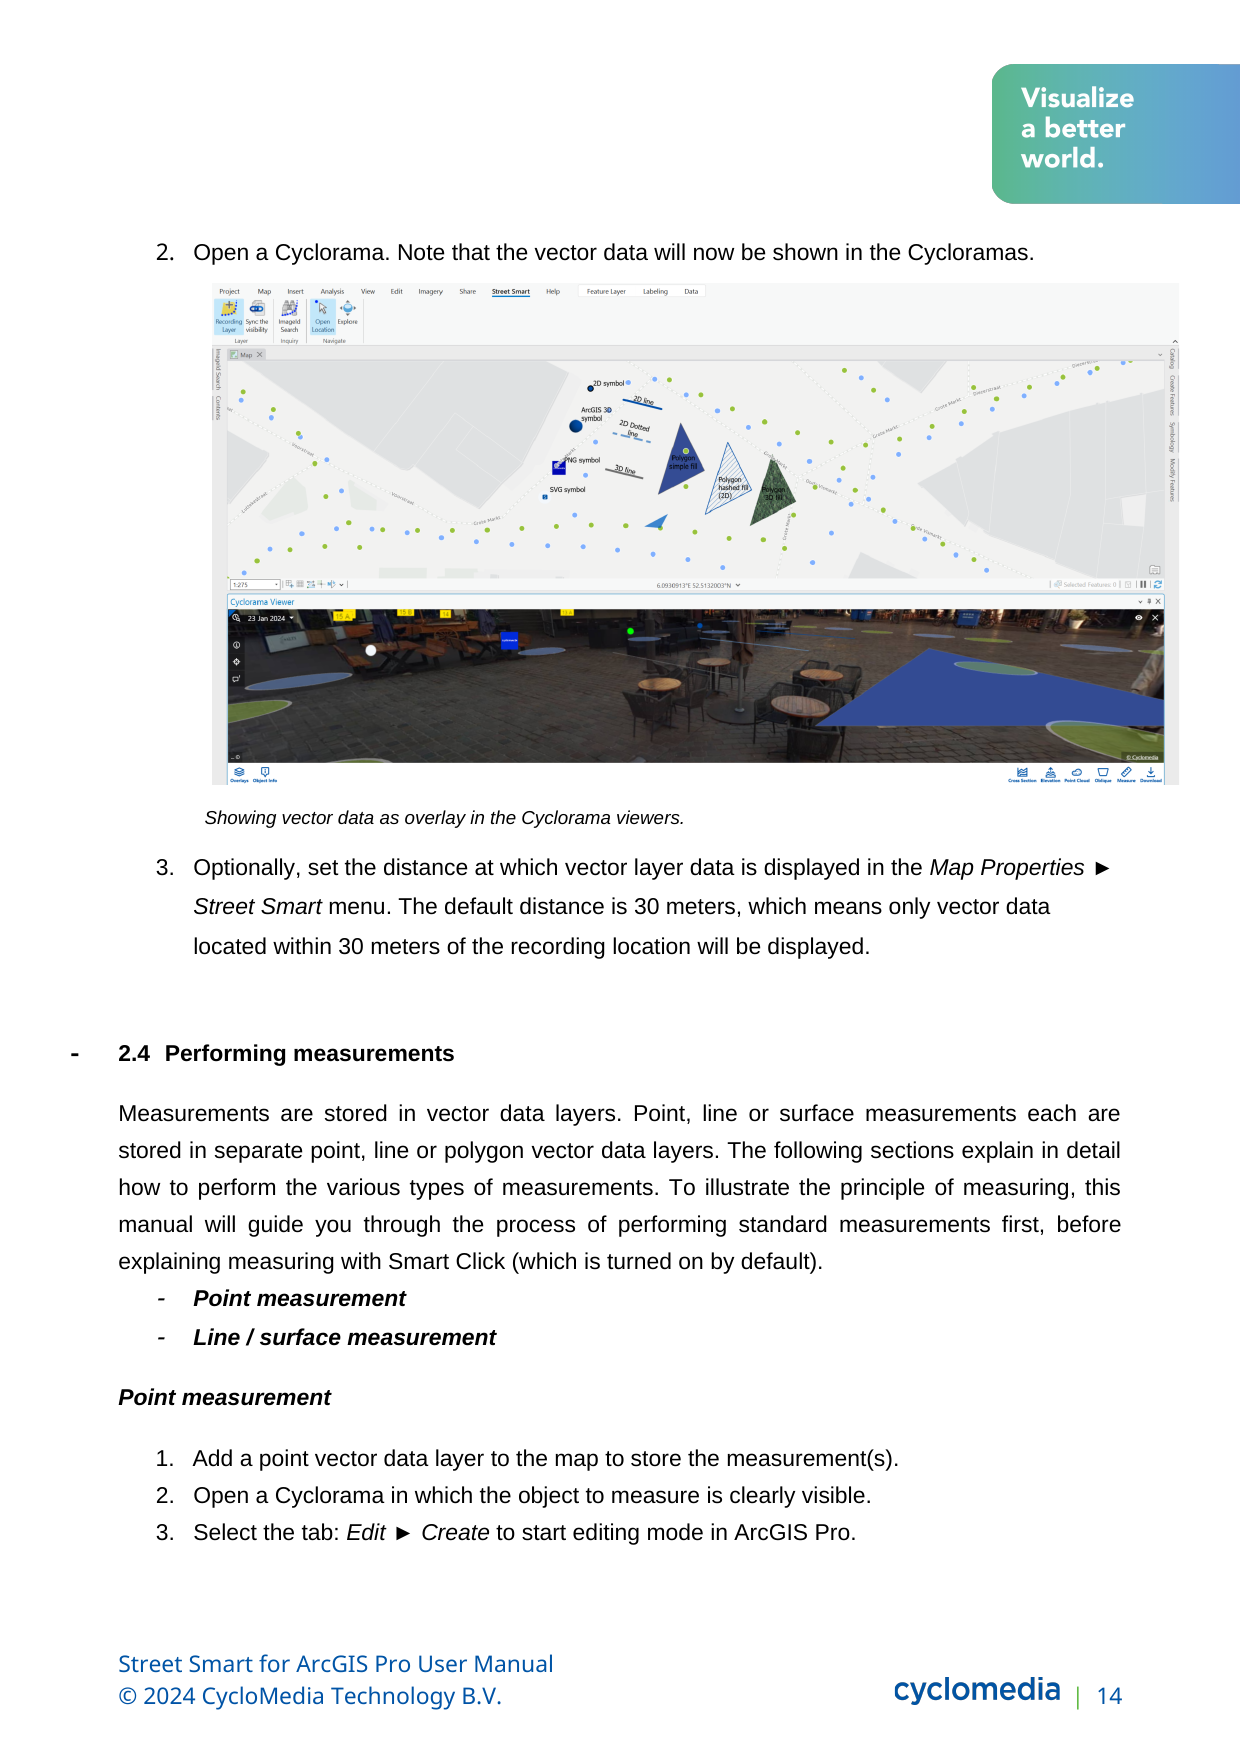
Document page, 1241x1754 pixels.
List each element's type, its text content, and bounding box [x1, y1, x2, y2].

list Select the tab: Edit ► Create to start editing mode in ArcGIS Pro. [156, 1518, 1122, 1545]
list Open a Cyclorama in which the object to measure is clearly visible. [156, 1482, 1122, 1508]
table_header Showing vector data as overlay in the Cyclorama viewers. [118, 800, 1121, 854]
picture [894, 1677, 1060, 1705]
picture [992, 64, 1240, 204]
list Optionally, set the distance at which vector layer data is displayed in the Map Properties ► Street Smart menu. The default distance is 30 meters, which means only vector data located within 30 meters of the recording location will be displayed. [156, 854, 1122, 959]
list Add a point vector data layer to the map to store the measurement(s). [155, 1445, 1122, 1471]
subtitle Point measurement [156, 1284, 1122, 1311]
subtitle 2.4 Performing measurements [71, 1040, 1063, 1066]
subtitle Line / surface measurement [156, 1324, 1122, 1350]
list Open a Cyclorama. Note that the vector data will now be shown in the Cycloramas. [156, 236, 1122, 785]
subtitle Point measurement [118, 1384, 1063, 1411]
text Measurements are stored in vector data layers. Point, line or surface measurements each are stored in separate point, line or polygon vector data layers. The following sections explain in detail how to perform the various types of measurements. To illustrate the principle of measuring, this manual will guide you through the process of performing standard measurements first, before explaining measuring with Smart Click (which is turned on by default). [118, 1100, 1122, 1274]
